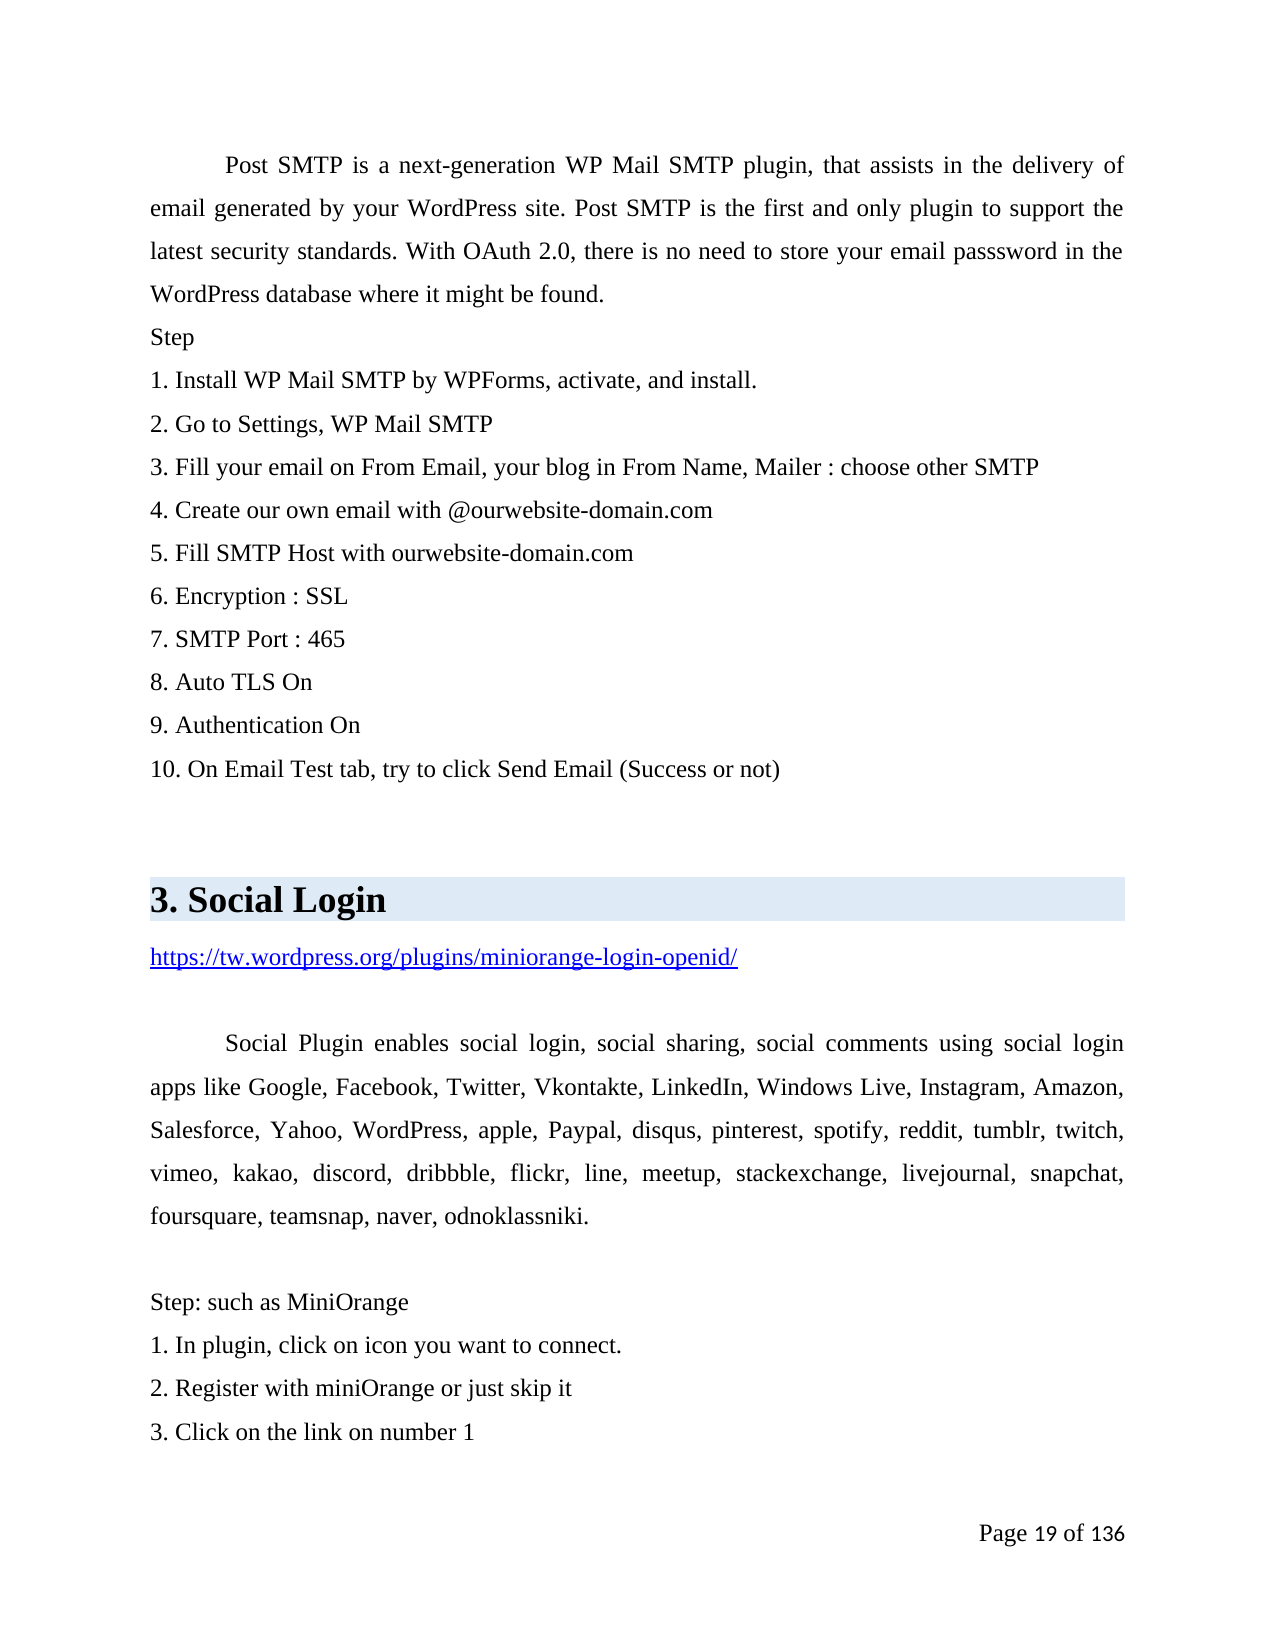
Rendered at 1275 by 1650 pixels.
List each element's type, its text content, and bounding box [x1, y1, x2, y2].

text 2. Go to Settings, WP Mail SMTP [150, 409, 1125, 437]
text Social Plugin enables social login, social sharing, social comments using social login apps like Google, Facebook, Twitter, Vkontakte, LinkedIn, Windows Live, Instagram, Amazon, Salesforce, Yahoo, WordPress, apple, Paypal, disqus, pinterest, spotify, reddit, tumblr, twitch, vimeo, kakao, discord, dribbble, flickr, line, meetup, stackexchange, livejournal, snapchat, foursquare, teamsnap, naver, odnoklassniki. [150, 1028, 1125, 1230]
text 7. SMTP Port : 465 [150, 624, 1125, 653]
text 9. Authentication On [150, 711, 1125, 739]
text Step [150, 322, 1125, 351]
text 10. On Email Test tab, try to click Send Email (Success or not) [150, 754, 1125, 782]
text 4. Create our own email with @ourwebsite-domain.com [150, 495, 1125, 524]
text 1. In plugin, click on icon you want to connect. [150, 1330, 1125, 1359]
text 8. Auto TLS On [150, 667, 1125, 696]
text Step: such as MiniOrange [150, 1287, 1125, 1316]
text 3. Fill your email on From Email, your blog in From Name, Mailer : choose other SMTP [150, 452, 1125, 481]
text Post SMTP is a next-generation WP Mail SMTP plugin, that assists in the delivery of email generated by your WordPress site. Post SMTP is the first and only plugin to support the latest security standards. With OAuth 2.0, there is no need to store your email passsword in the WordPress database where it might be found. [150, 150, 1125, 308]
text https://tw.wordpress.org/plugins/miniorange-login-openid/ [150, 942, 1125, 971]
text 6. Encryption : SSL [150, 581, 1125, 610]
text 3. Click on the link on number 1 [150, 1417, 1125, 1445]
subtitle 3. Social Login [150, 877, 1125, 921]
text 1. Install WP Mail SMTP by WPForms, activate, and install. [150, 366, 1125, 394]
text 2. Register with miniOrange or just skip it [150, 1373, 1125, 1402]
text 5. Fill SMTP Host with ourwebsite-domain.com [150, 538, 1125, 567]
